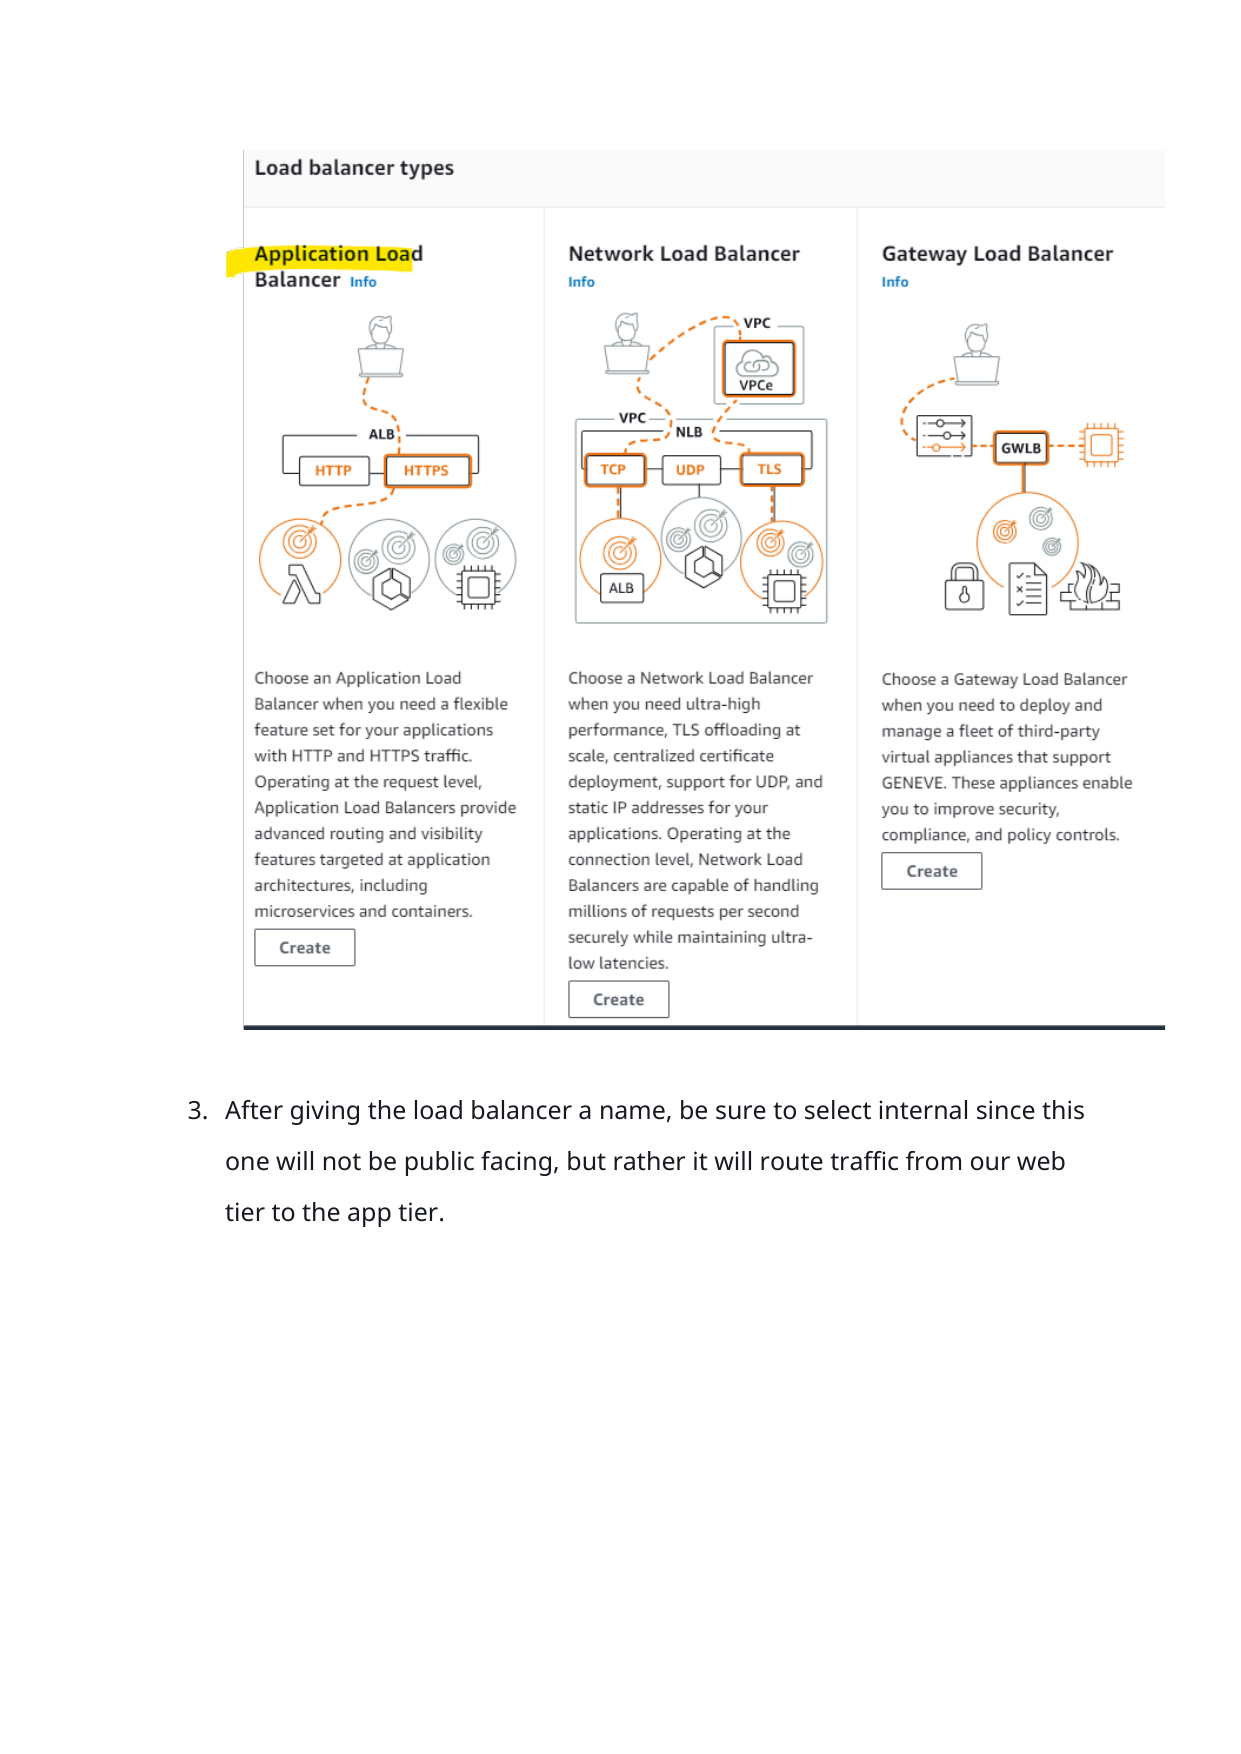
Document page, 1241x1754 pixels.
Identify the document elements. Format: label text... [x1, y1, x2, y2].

picture [225, 150, 1166, 1030]
list After giving the load balancer a name, be sure to select internal since this one will not be public facing, but rather it will route traffic from our web tier to the app tier. [187, 1092, 1090, 1228]
